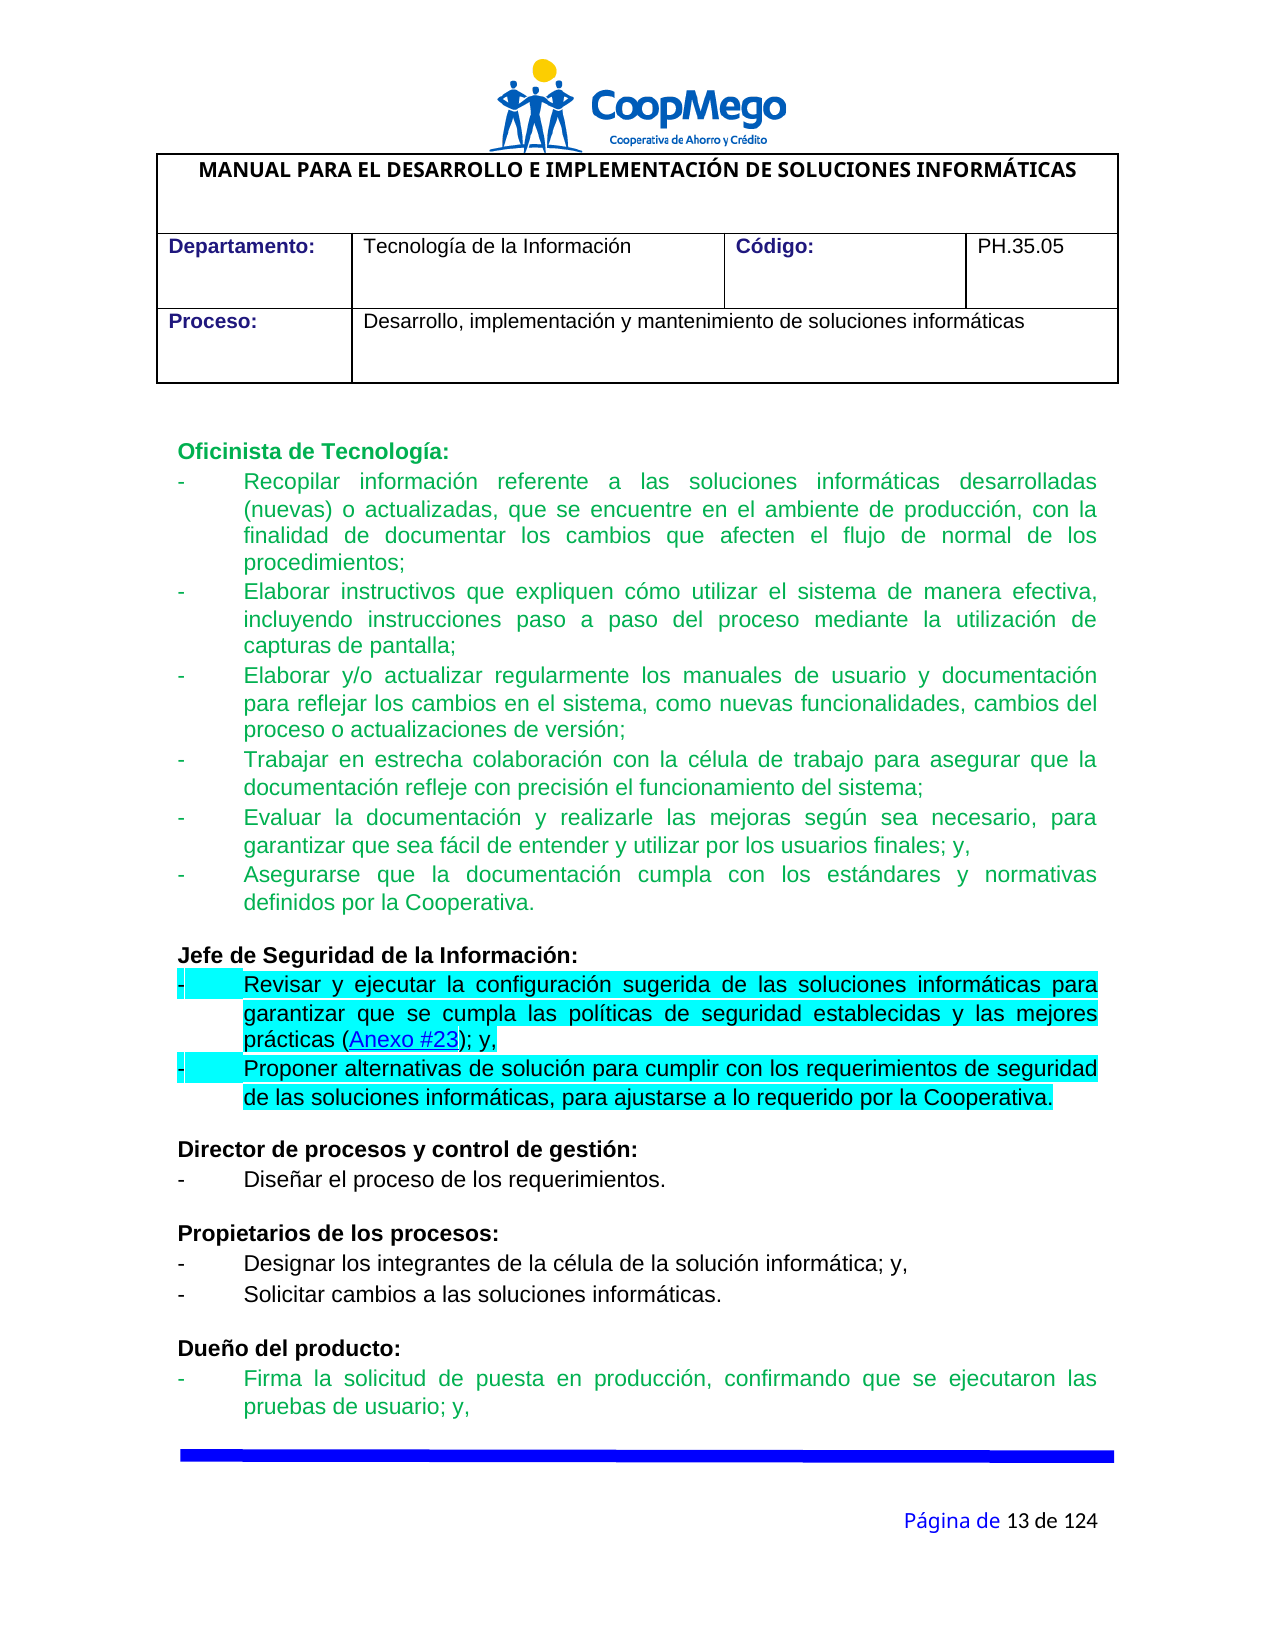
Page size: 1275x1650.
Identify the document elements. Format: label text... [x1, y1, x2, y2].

text Recopilar información referente a las soluciones informáticas desarrolladas (nuevas) o actualizadas, que se encuentre en el ambiente de producción, con la finalidad de documentar los cambios que afecten el flujo de normal de los procedimientos; [177, 464, 1098, 575]
text Revisar y ejecutar la configuración sugerida de las soluciones informáticas para garantizar que se cumpla las políticas de seguridad establecidas y las mejores prácticas (Anexo #23); y, [177, 968, 1098, 1052]
text Elaborar instructivos que expliquen cómo utilizar el sistema de manera efectiva, incluyendo instrucciones paso a paso del proceso mediante la utilización de capturas de pantalla; [177, 575, 1098, 659]
text Director de procesos y control de gestión: [177, 1136, 1098, 1163]
text Firma la solicitud de puesta en producción, confirmando que se ejecutaron las pruebas de usuario; y, [177, 1362, 1098, 1419]
text Evaluar la documentación y realizarle las mejoras según sea necesario, para garantizar que sea fácil de entender y utilizar por los usuarios finales; y, [177, 800, 1098, 858]
text Dueño del producto: [177, 1335, 1098, 1362]
text Propietarios de los procesos: [177, 1220, 1098, 1247]
text Proponer alternativas de solución para cumplir con los requerimientos de seguridad de las soluciones informáticas, para ajustarse a lo requerido por la Cooperativa. [177, 1052, 1098, 1110]
text Jefe de Seguridad de la Información: [177, 942, 1098, 968]
picture [488, 59, 787, 153]
text Solicitar cambios a las soluciones informáticas. [177, 1278, 1098, 1309]
text Asegurarse que la documentación cumpla con los estándares y normativas definidos por la Cooperativa. [177, 858, 1098, 916]
text Designar los integrantes de la célula de la solución informática; y, [177, 1247, 1098, 1278]
text Trabajar en estrecha colaboración con la célula de trabajo para asegurar que la documentación refleje con precisión el funcionamiento del sistema; [177, 743, 1098, 800]
list Oficinista de Tecnología: [177, 438, 1098, 464]
text Diseñar el proceso de los requerimientos. [177, 1163, 1098, 1194]
text Elaborar y/o actualizar regularmente los manuales de usuario y documentación para reflejar los cambios en el sistema, como nuevas funcionalidades, cambios del proceso o actualizaciones de versión; [177, 659, 1098, 743]
